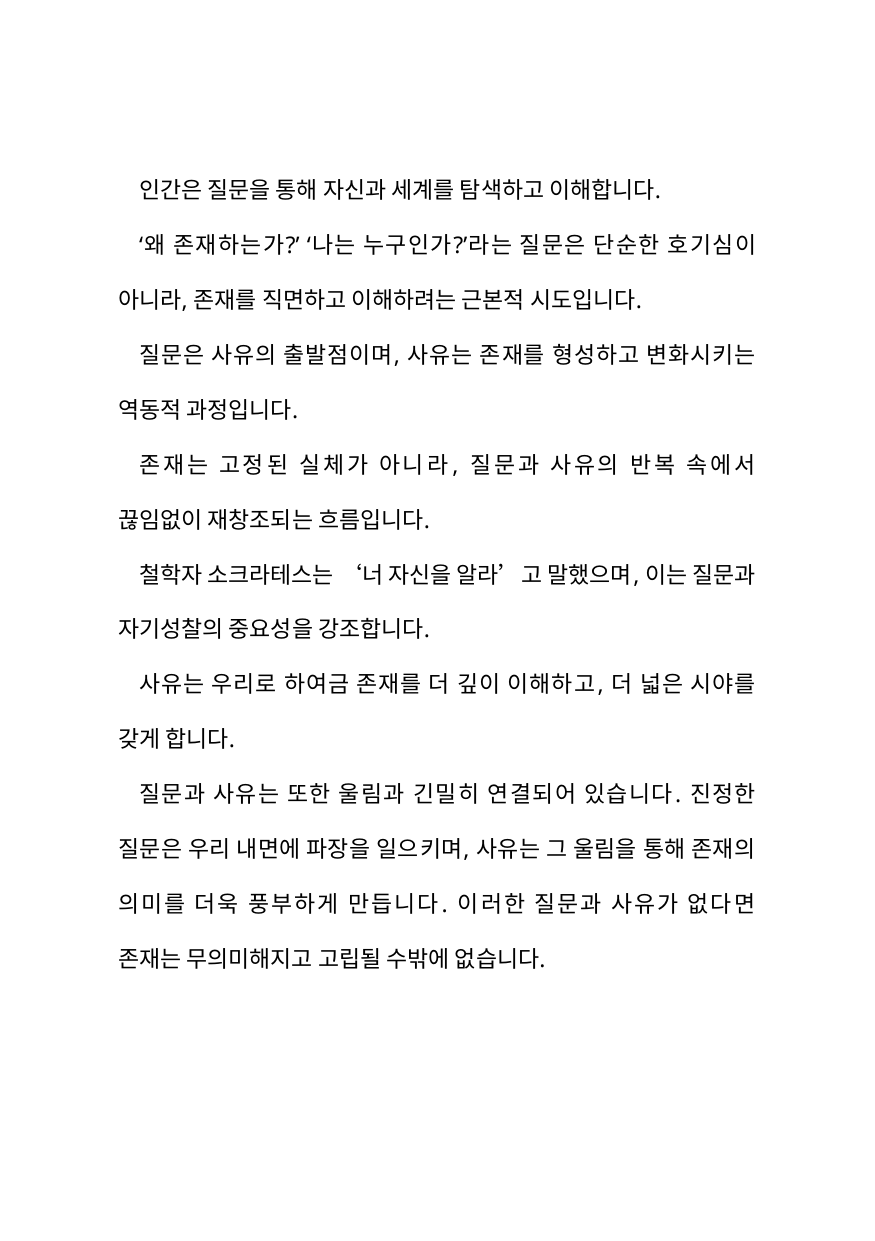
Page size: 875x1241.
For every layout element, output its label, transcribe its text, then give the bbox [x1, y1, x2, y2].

text ‘왜 존재하는가?’ ‘나는 누구인가?’라는 질문은 단순한 호기심이 아니라, 존재를 직면하고 이해하려는 근본적 시도입니다. [110, 225, 764, 315]
text 질문과 사유는 또한 울림과 긴밀히 연결되어 있습니다. 진정한 질문은 우리 내면에 파장을 일으키며, 사유는 그 울림을 통해 존재의 의미를 더욱 풍부하게 만듭니다. 이러한 질문과 사유가 없다면 존재는 무의미해지고 고립될 수밖에 없습니다. [110, 774, 764, 974]
text 인간은 질문을 통해 자신과 세계를 탐색하고 이해합니다. [110, 170, 764, 205]
text 철학자 소크라테스는 ‘너 자신을 알라’고 말했으며, 이는 질문과 자기성찰의 중요성을 강조합니다. [110, 554, 764, 645]
text 질문은 사유의 출발점이며, 사유는 존재를 형성하고 변화시키는 역동적 과정입니다. [110, 334, 764, 425]
text 존재는 고정된 실체가 아니라, 질문과 사유의 반복 속에서 끊임없이 재창조되는 흐름입니다. [110, 444, 764, 535]
text 사유는 우리로 하여금 존재를 더 깊이 이해하고, 더 넓은 시야를 갖게 합니다. [110, 664, 764, 754]
